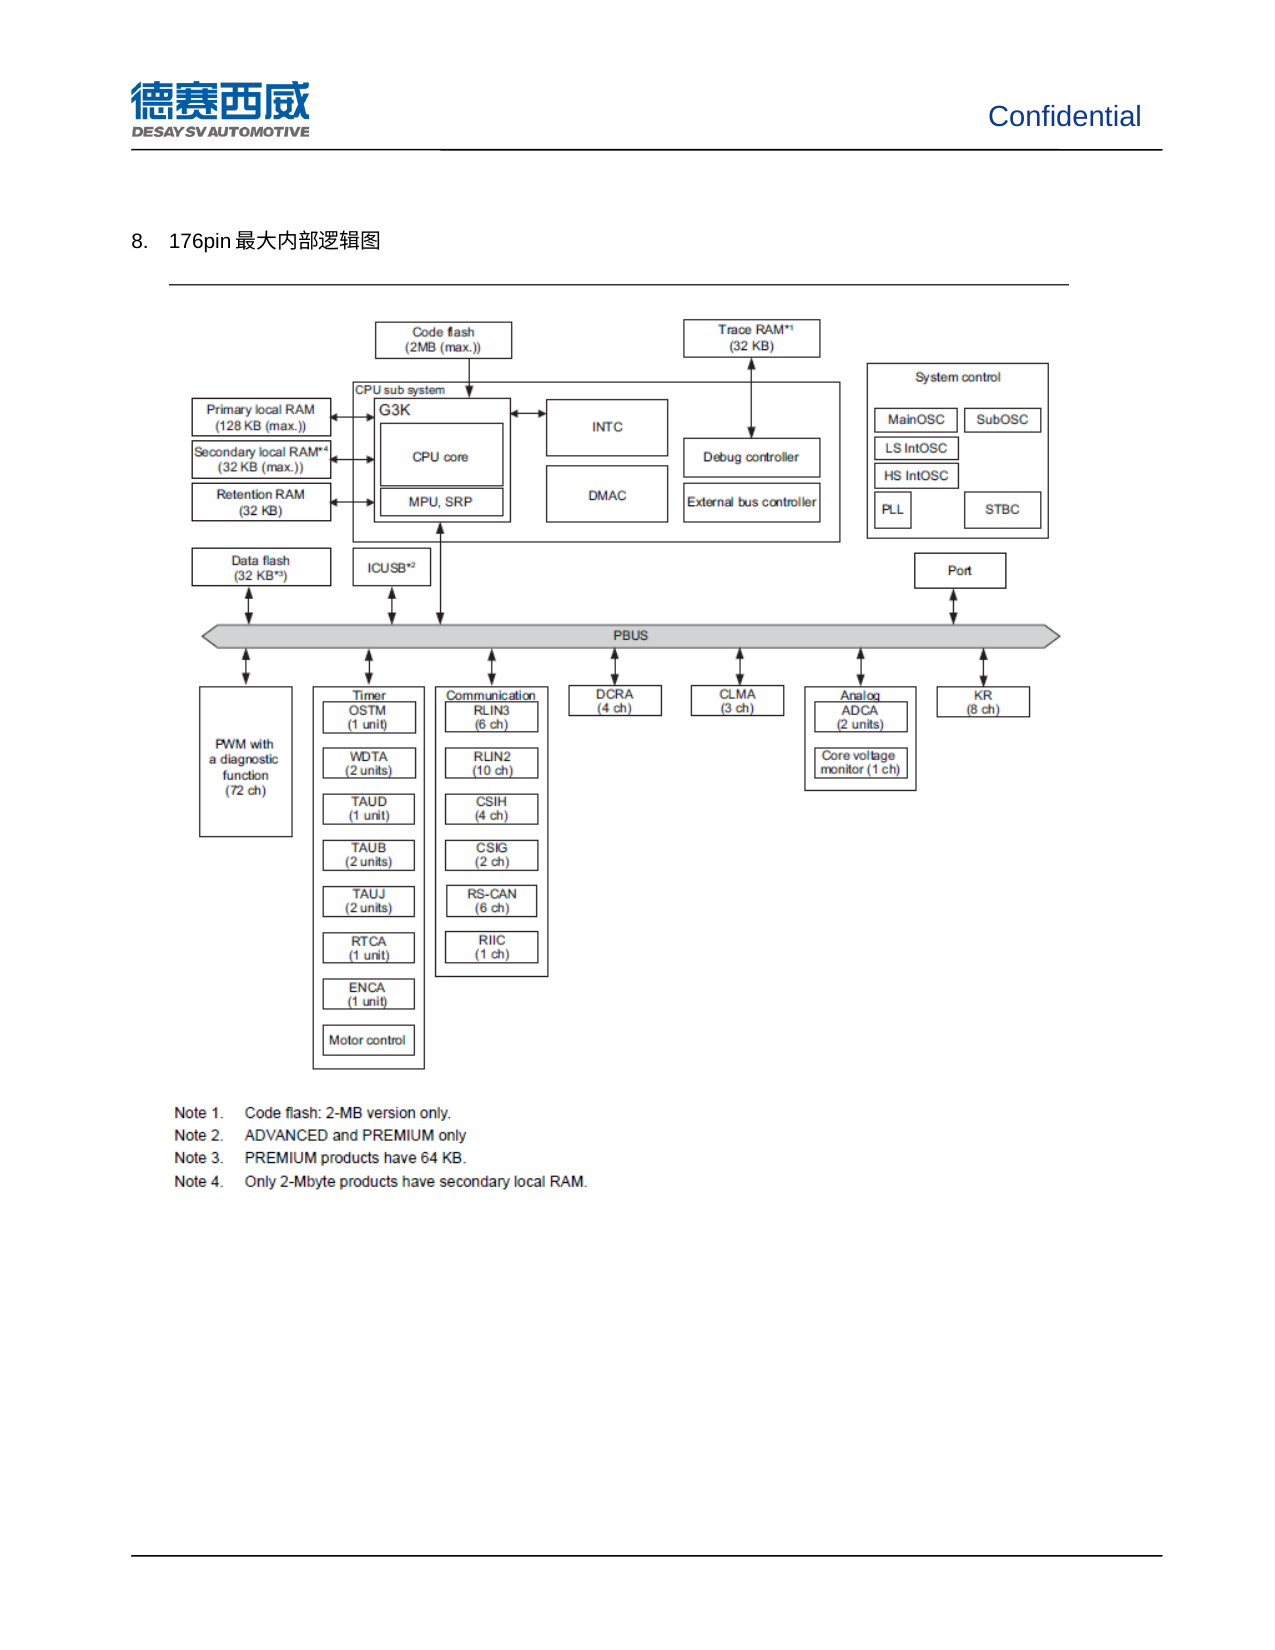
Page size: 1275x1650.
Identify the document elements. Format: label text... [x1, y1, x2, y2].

picture [168, 278, 1069, 1207]
picture [131, 81, 310, 137]
list 176pin最大内部逻辑图 [131, 225, 1162, 255]
